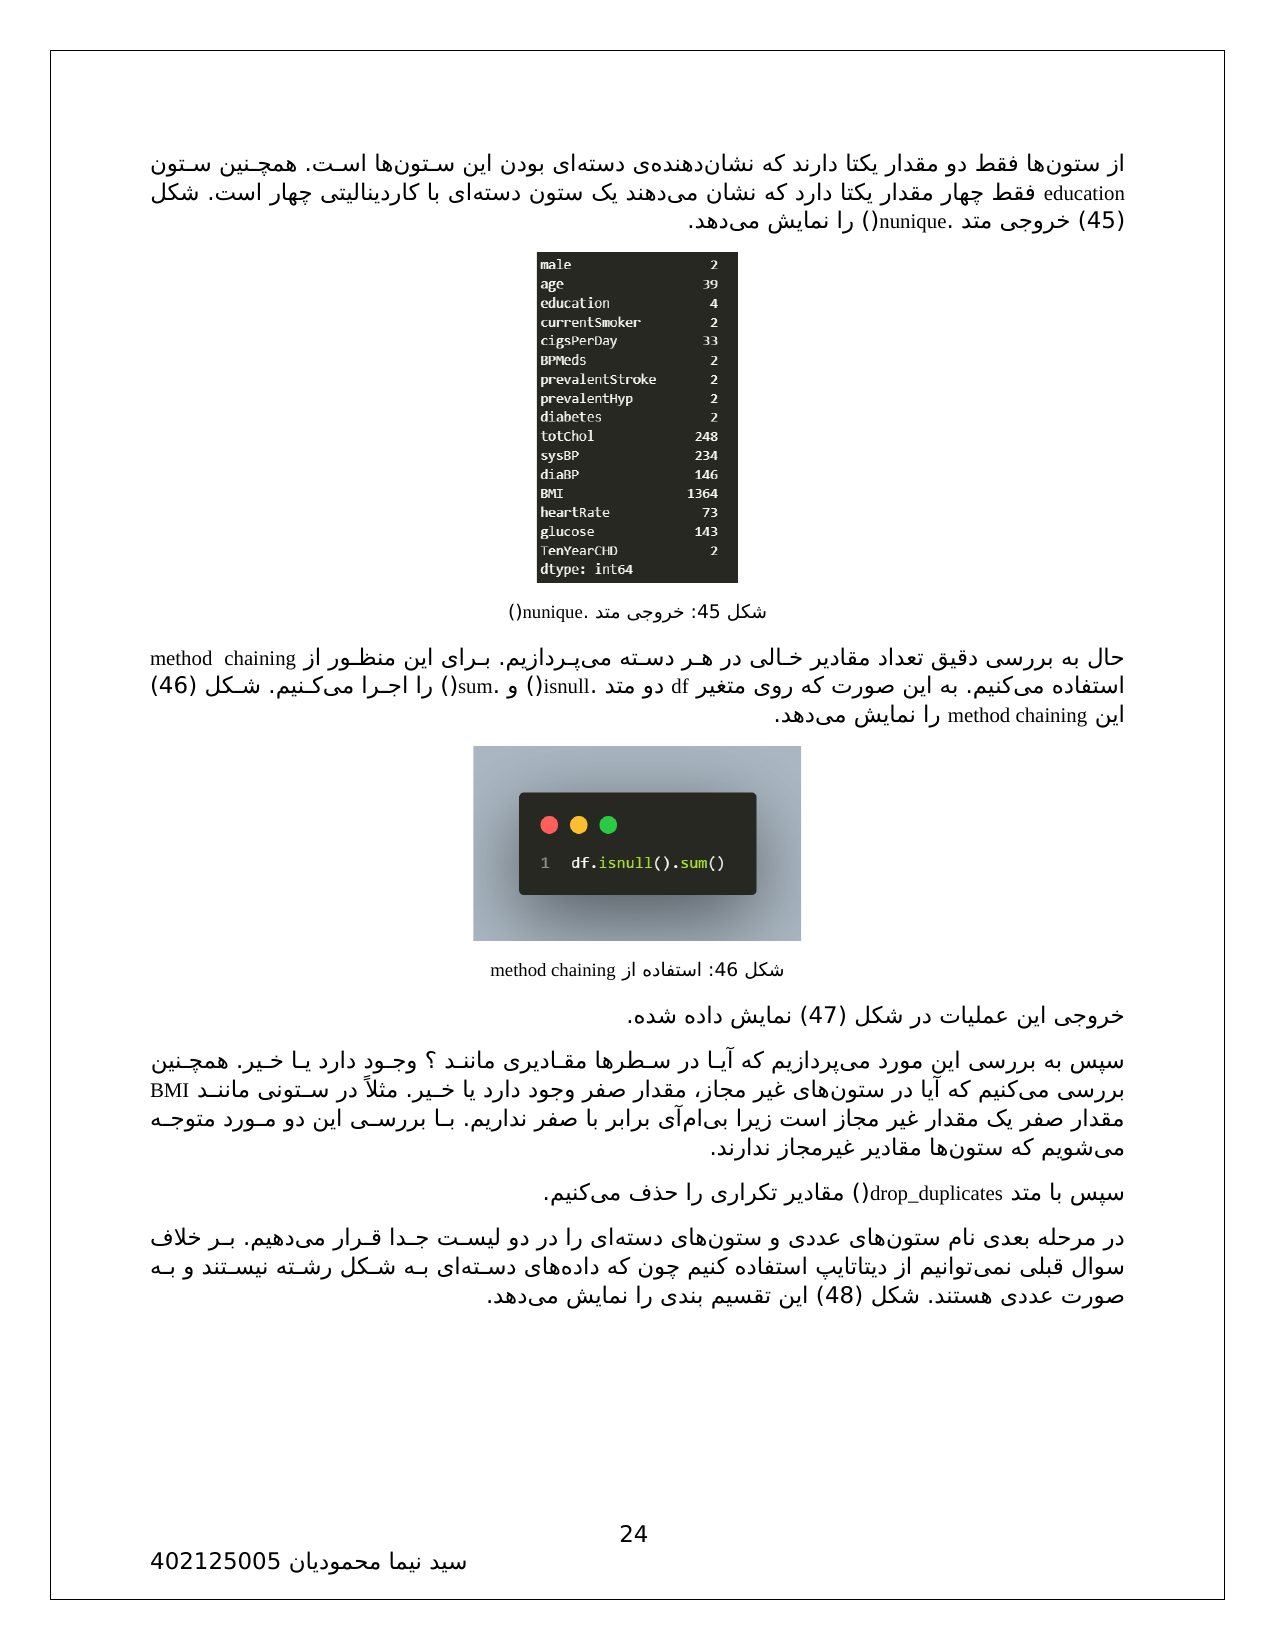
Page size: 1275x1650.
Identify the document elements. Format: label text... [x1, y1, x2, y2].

text خروجی این عملیات در شکل (47) نمایش داده شده. [150, 1002, 1125, 1029]
picture [473, 746, 802, 941]
text شکل 46: استفاده از method chaining [150, 959, 1125, 981]
text در مرحله بعدی نام ستون‌های عددی و ستون‌های دسته‌ای را در دو لیست جدا قرار می‌دهیم. بر خلاف سوال قبلی نمی‌توانیم از دیتاتایپ استفاده کنیم چون که داده‌های دسته‌ای به شکل رشته نیستند و به صورت عددی هستند. شکل (48) این تقسیم بندی را نمایش می‌دهد. [150, 1224, 1125, 1309]
text شکل 45: خروجی متد .nunique() [150, 601, 1125, 623]
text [150, 150, 1125, 234]
picture [536, 252, 738, 583]
text سپس به بررسی این مورد می‌پردازیم که آیا در سطرها مقادیری مانند ؟ وجود دارد یا خیر. همچنین بررسی می‌کنیم که آیا در ستون‌های غیر مجاز، مقدار صفر وجود دارد یا خیر. مثلاً در ستونی مانند BMI مقدار صفر یک مقدار غیر مجاز است زیرا بی‌ام‌آی برابر با صفر نداریم. با بررسی این دو مورد متوجه می‌شویم که ستون‌ها مقادیر غیرمجاز ندارند. [150, 1047, 1125, 1160]
text حال به بررسی دقیق تعداد مقادیر خالی در هر دسته می‌پردازیم. برای این منظور از method chaining استفاده می‌کنیم. به این صورت که روی متغیر df دو متد .isnull() و .sum() را اجرا می‌کنیم. شکل (46) این method chaining را نمایش می‌دهد. [150, 644, 1125, 728]
text سپس با متد drop_duplicates() مقادیر تکراری را حذف می‌کنیم. [150, 1179, 1125, 1206]
